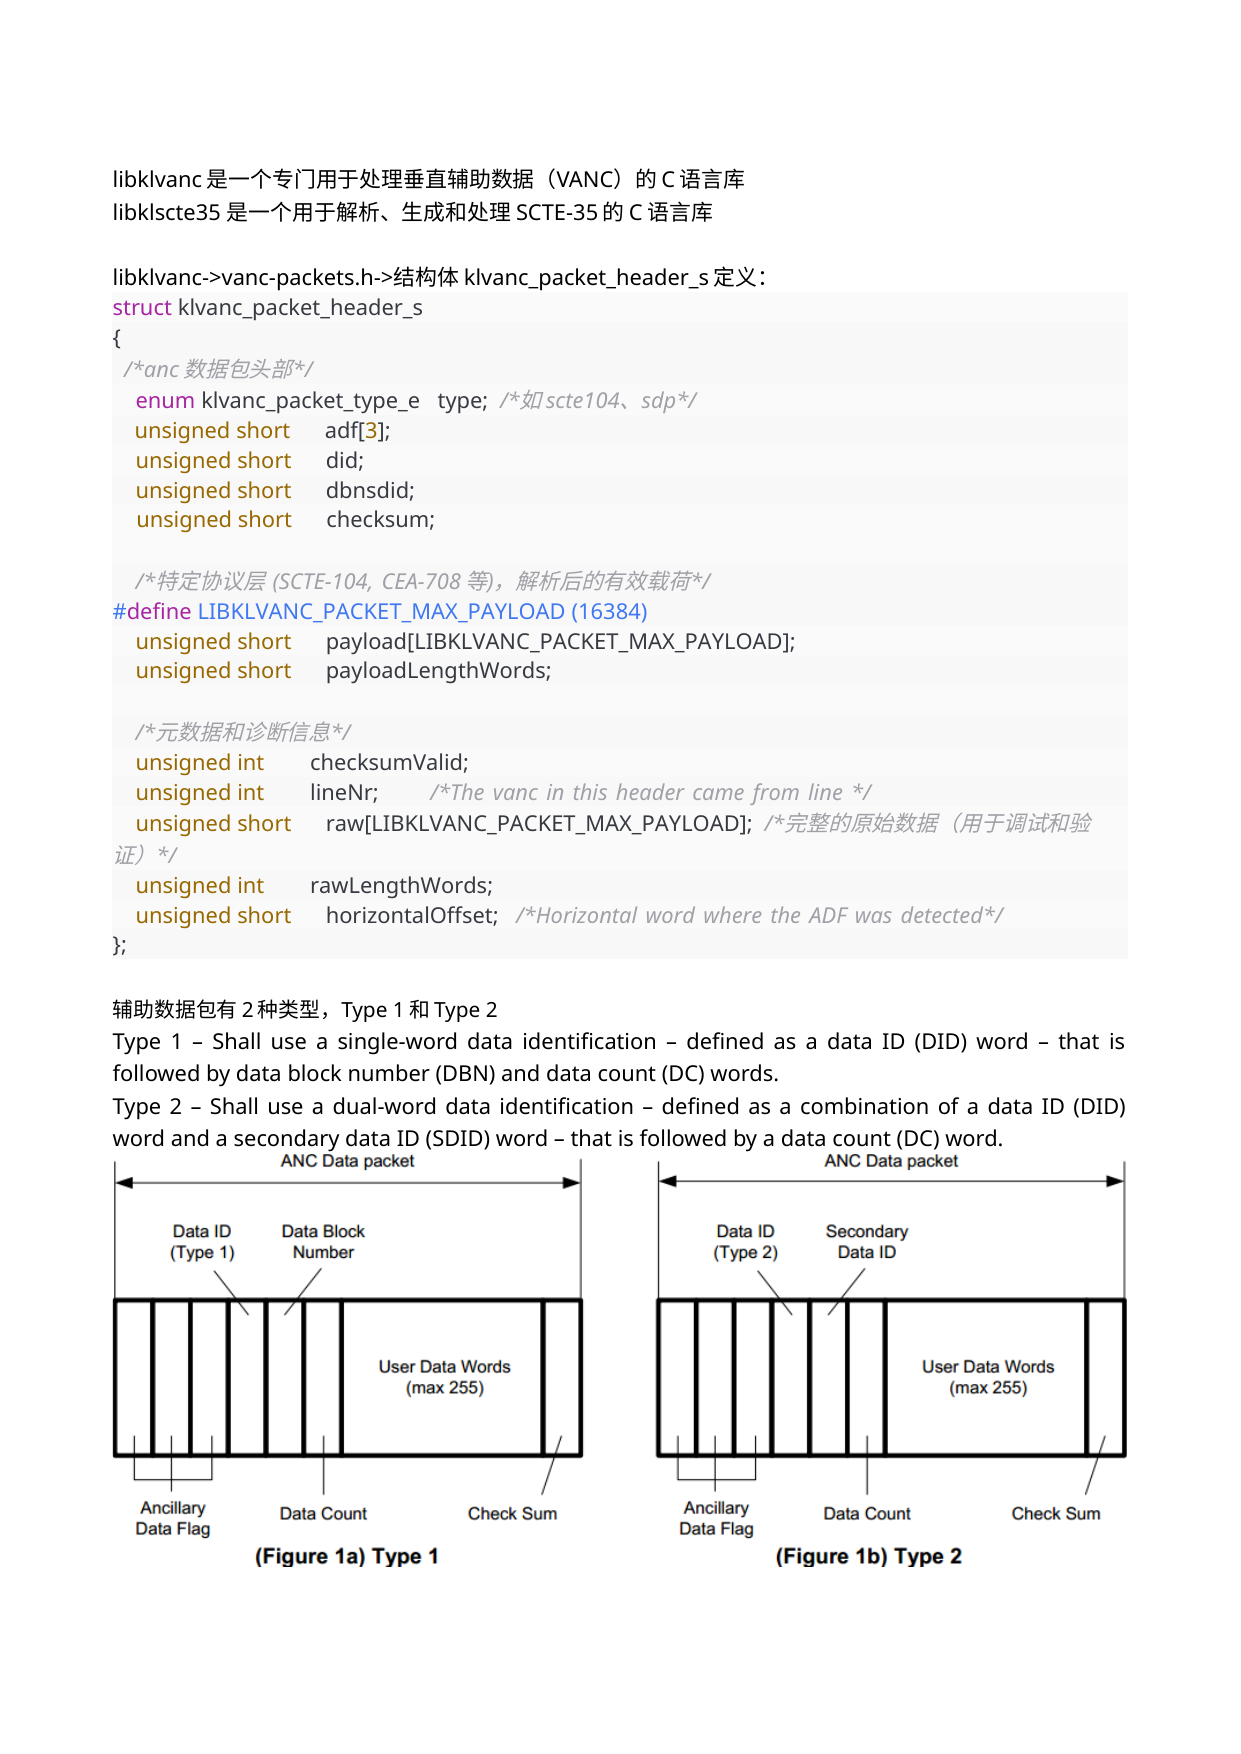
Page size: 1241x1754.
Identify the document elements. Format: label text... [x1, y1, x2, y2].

text unsigned short raw[LIBKLVANC_PACKET_MAX_PAYLOAD]; /*完整的原始数据（用于调试和验证）*/ [112, 806, 1128, 870]
text unsigned short payloadLengthWords; [112, 655, 1128, 685]
text unsigned short dbnsdid; [112, 475, 1128, 504]
text unsigned int rawLengthWords; [112, 870, 1128, 900]
text libklvanc->vanc-packets.h->结构体klvanc_packet_header_s定义： [112, 259, 1128, 292]
text libklscte35 是一个用于解析、生成和处理 SCTE-35的C语言库 [112, 194, 1128, 227]
text unsigned short checksum; [112, 504, 1128, 534]
text unsigned int checksumValid; [112, 747, 1128, 777]
text unsigned short payload[LIBKLVANC_PACKET_MAX_PAYLOAD]; [112, 626, 1128, 655]
text libklvanc是一个专门用于处理垂直辅助数据（VANC）的C语言库 [112, 162, 1128, 194]
text unsigned short horizontalOffset; /*Horizontal word where the ADF was detected*/ [112, 900, 1128, 929]
text unsigned int lineNr; /*The vanc in this header came from line */ [112, 777, 1128, 806]
text /*anc数据包头部*/ [112, 352, 1128, 383]
text /*元数据和诊断信息*/ [112, 715, 1128, 747]
picture [112, 1154, 1128, 1567]
text #define LIBKLVANC_PACKET_MAX_PAYLOAD (16384) [112, 596, 1128, 626]
text 辅助数据包有2种类型，Type 1和Type 2 [112, 992, 1128, 1024]
text Type 1 – Shall use a single-word data identification – defined as a data ID (DID) word – that is followed by data block number (DBN) and data count (DC) words. Type 2 – Shall use a dual-word data identification – defined as a combination of a data ID (DID) word and a secondary data ID (SDID) word – that is followed by a data count (DC) word. [112, 1024, 1128, 1154]
text unsigned short did; [112, 445, 1128, 475]
text { [112, 322, 1128, 352]
text enum klvanc_packet_type_e type; /*如scte104、sdp*/ [112, 383, 1128, 415]
text unsigned short adf[3]; [112, 415, 1128, 445]
text struct klvanc_packet_header_s [112, 292, 1128, 322]
text }; [112, 929, 1128, 959]
text /*特定协议层 (SCTE-104, CEA-708等)，解析后的有效载荷*/ [112, 564, 1128, 596]
